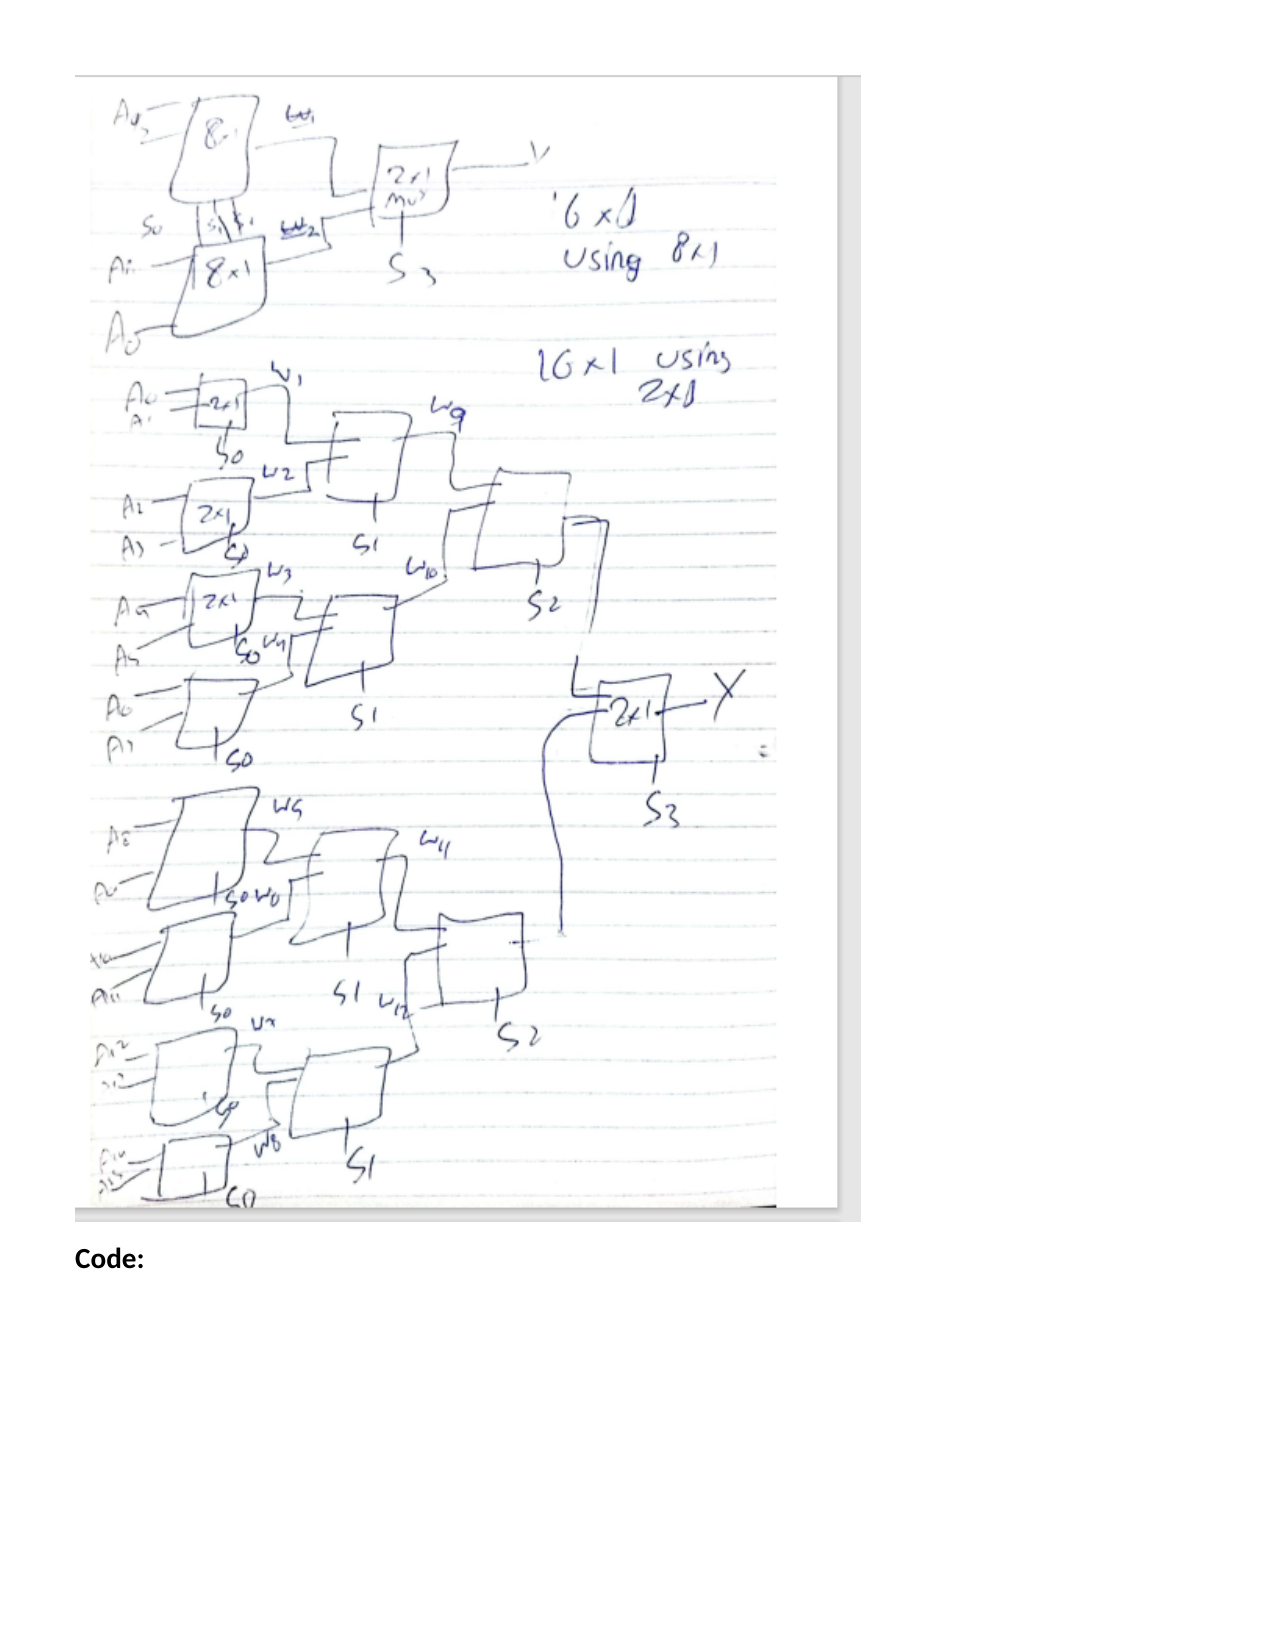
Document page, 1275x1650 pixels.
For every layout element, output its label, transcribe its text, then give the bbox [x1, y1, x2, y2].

text Code: [75, 1241, 1200, 1276]
picture [75, 75, 861, 1222]
